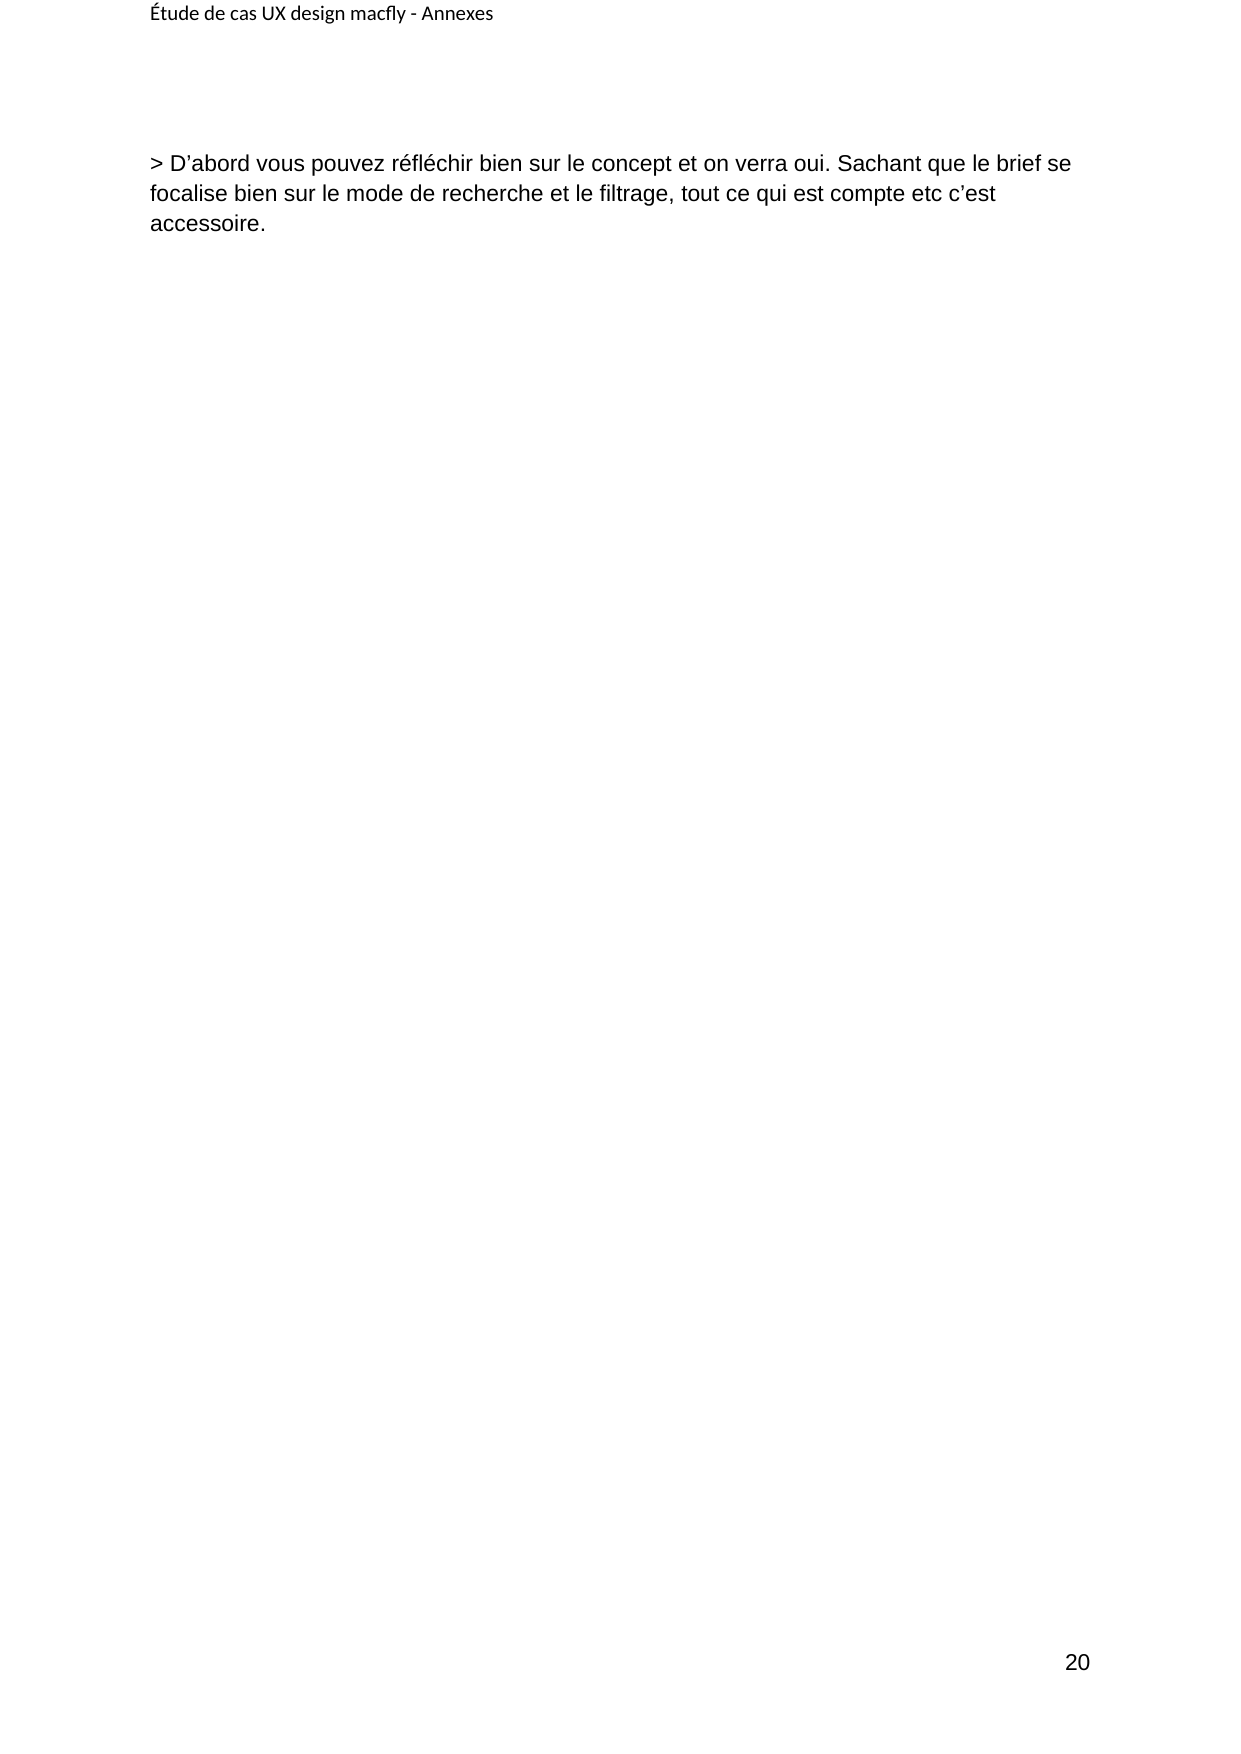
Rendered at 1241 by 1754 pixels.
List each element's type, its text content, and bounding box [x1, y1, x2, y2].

text > D’abord vous pouvez réfléchir bien sur le concept et on verra oui. Sachant que le brief se focalise bien sur le mode de recherche et le filtrage, tout ce qui est compte etc c’est accessoire. [150, 150, 1090, 237]
